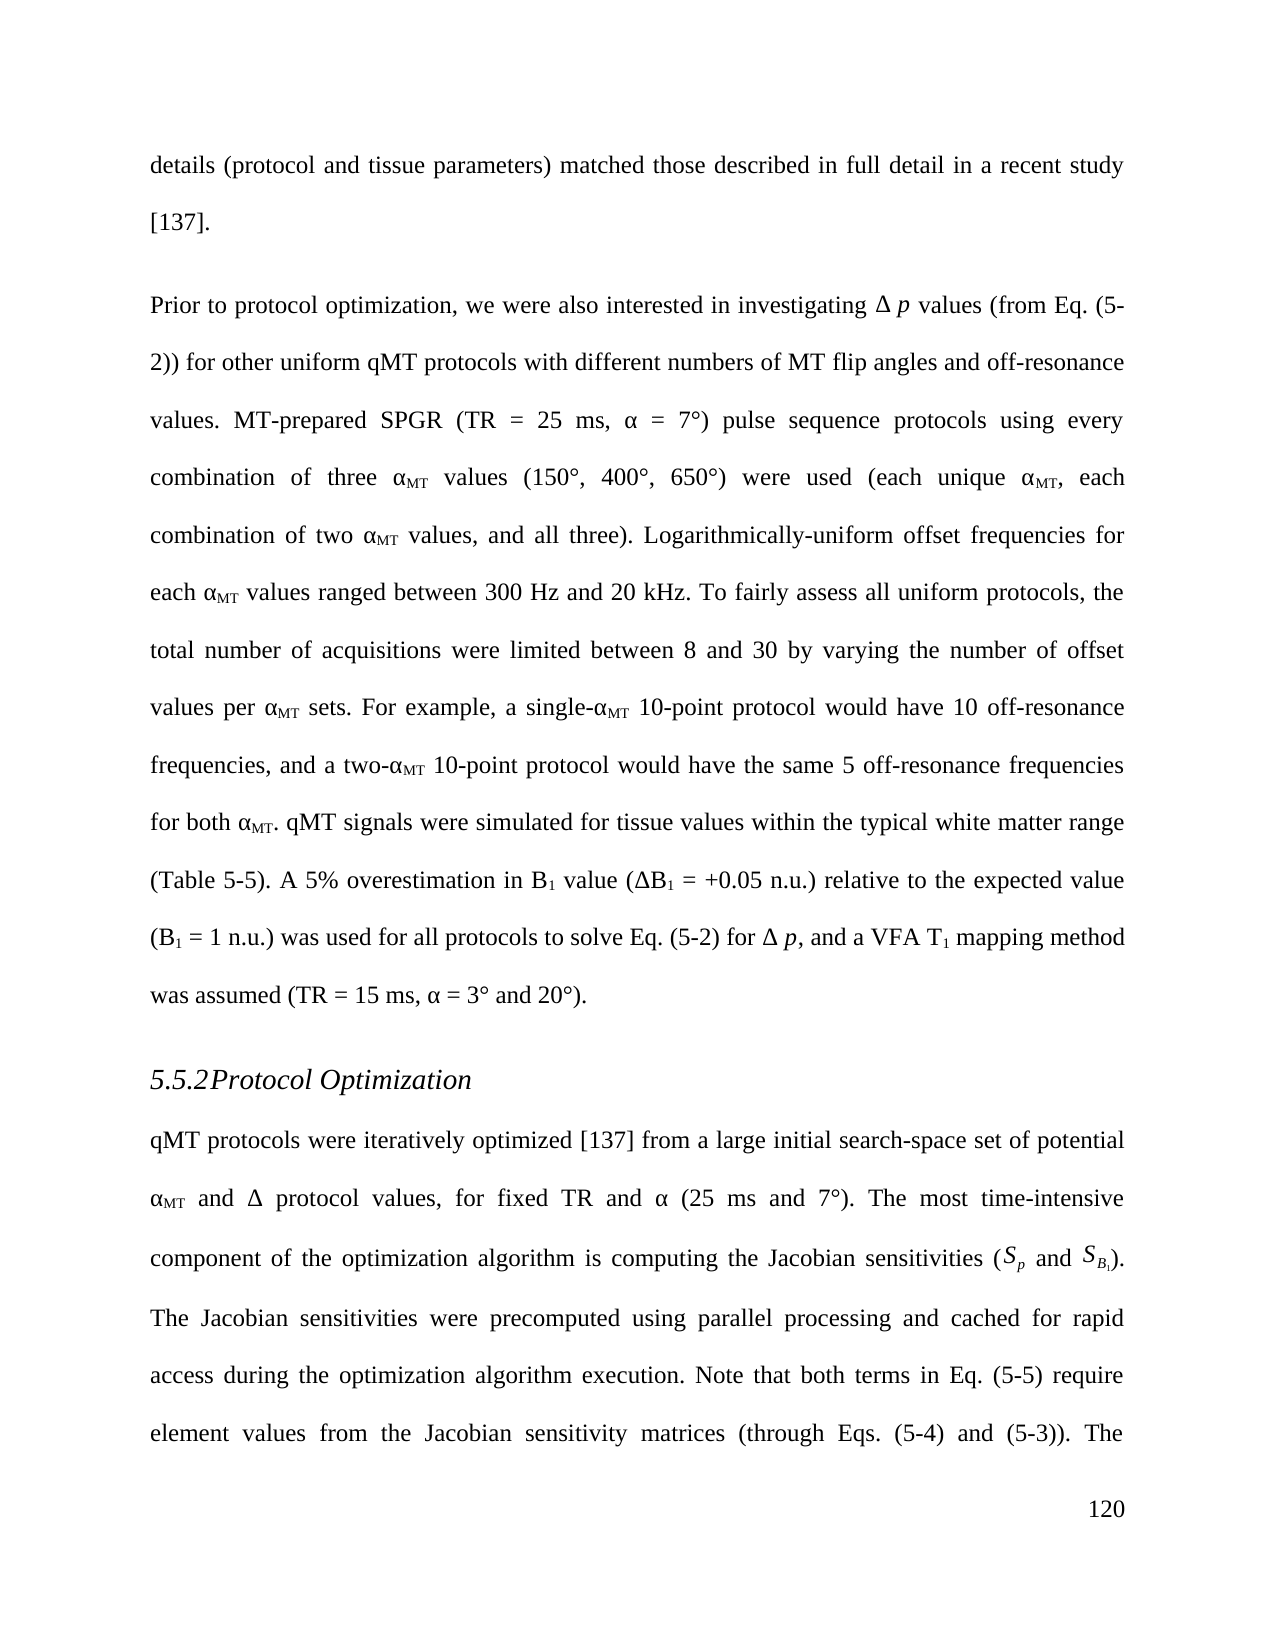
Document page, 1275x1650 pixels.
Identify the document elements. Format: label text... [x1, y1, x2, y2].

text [150, 1125, 1125, 1446]
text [150, 150, 1125, 236]
subtitle Protocol Optimization [150, 1062, 1125, 1096]
